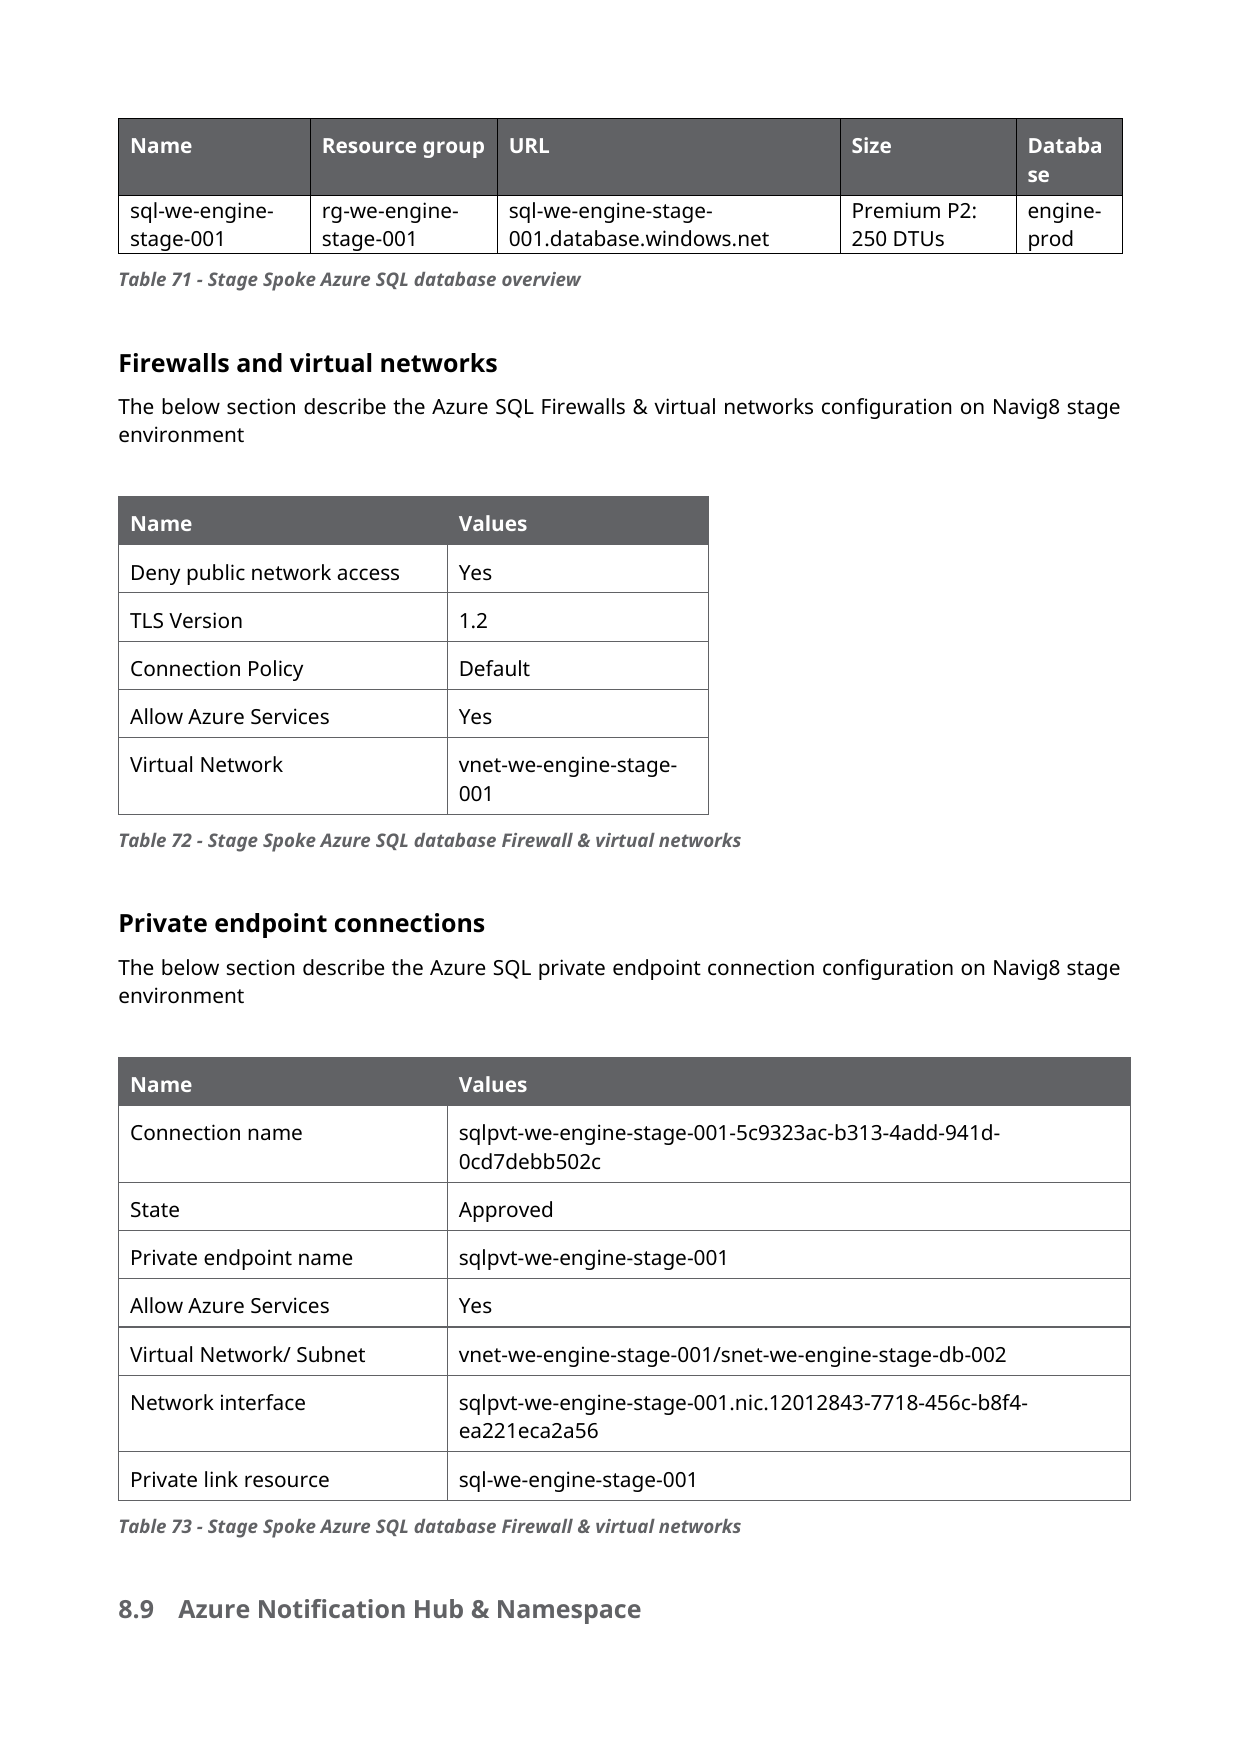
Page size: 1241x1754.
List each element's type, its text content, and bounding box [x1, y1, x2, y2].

table_cell sqlpvt-we-engine-stage-001-5c9323ac-b313-4add-941d-0cd7debb502c [448, 1106, 1130, 1182]
table_cell Private link resource [119, 1452, 447, 1499]
table_cell State [119, 1183, 447, 1230]
table_cell Allow Azure Services [119, 1279, 447, 1326]
text Table 72 - Stage Spoke Azure SQL database Firewall & virtual networks [118, 827, 1163, 853]
table_cell sqlpvt-we-engine-stage-001 [448, 1231, 1130, 1278]
table_cell Private endpoint name [119, 1231, 447, 1278]
table_cell Connection name [119, 1106, 447, 1182]
table_cell Yes [448, 1279, 1130, 1326]
table_header URL [498, 119, 840, 195]
table_cell Deny public network access [119, 545, 447, 592]
table_cell Yes [448, 545, 708, 592]
table_cell Allow Azure Services [119, 690, 447, 737]
table_cell vnet-we-engine-stage-001 [448, 738, 708, 814]
subtitle Azure Notification Hub & Namespace [118, 1592, 1122, 1626]
table_cell rg-we-engine-stage-001 [311, 196, 497, 253]
table_cell Connection Policy [119, 642, 447, 689]
table_header Name [119, 1058, 447, 1105]
text The below section describe the Azure SQL Firewalls & virtual networks configuration on Navig8 stage environment [118, 392, 1122, 449]
table_header Size [841, 119, 1016, 195]
text The below section describe the Azure SQL private endpoint connection configuration on Navig8 stage environment [118, 953, 1122, 1009]
text Firewalls and virtual networks [118, 345, 1122, 379]
table_cell TLS Version [119, 593, 447, 641]
table_cell vnet-we-engine-stage-001/snet-we-engine-stage-db-002 [448, 1328, 1130, 1374]
table_cell sqlpvt-we-engine-stage-001.nic.12012843-7718-456c-b8f4-ea221eca2a56 [448, 1376, 1130, 1451]
table_cell Premium P2: 250 DTUs [841, 196, 1016, 253]
table_cell 1.2 [448, 593, 708, 641]
table_header Database [1017, 119, 1122, 195]
table_cell Approved [448, 1183, 1130, 1230]
table_header Values [448, 1058, 1130, 1105]
table_header Resource group [311, 119, 497, 195]
table_header Name [119, 119, 310, 195]
table_cell sql-we-engine-stage-001 [448, 1452, 1130, 1499]
table_header Values [448, 497, 708, 544]
table_cell sql-we-engine-stage-001 [119, 196, 310, 253]
table_cell Default [448, 642, 708, 689]
table_cell sql-we-engine-stage-001.database.windows.net [498, 196, 840, 253]
table_cell Virtual Network/ Subnet [119, 1328, 447, 1374]
table_cell engine-prod [1017, 196, 1122, 253]
text Table 73 - Stage Spoke Azure SQL database Firewall & virtual networks [118, 1513, 1163, 1538]
table_header Name [119, 497, 447, 544]
table_cell Yes [448, 690, 708, 737]
text Table 71 - Stage Spoke Azure SQL database overview [118, 266, 1163, 292]
text Private endpoint connections [118, 906, 1122, 940]
table_cell Network interface [119, 1376, 447, 1451]
table_cell Virtual Network [119, 738, 447, 814]
